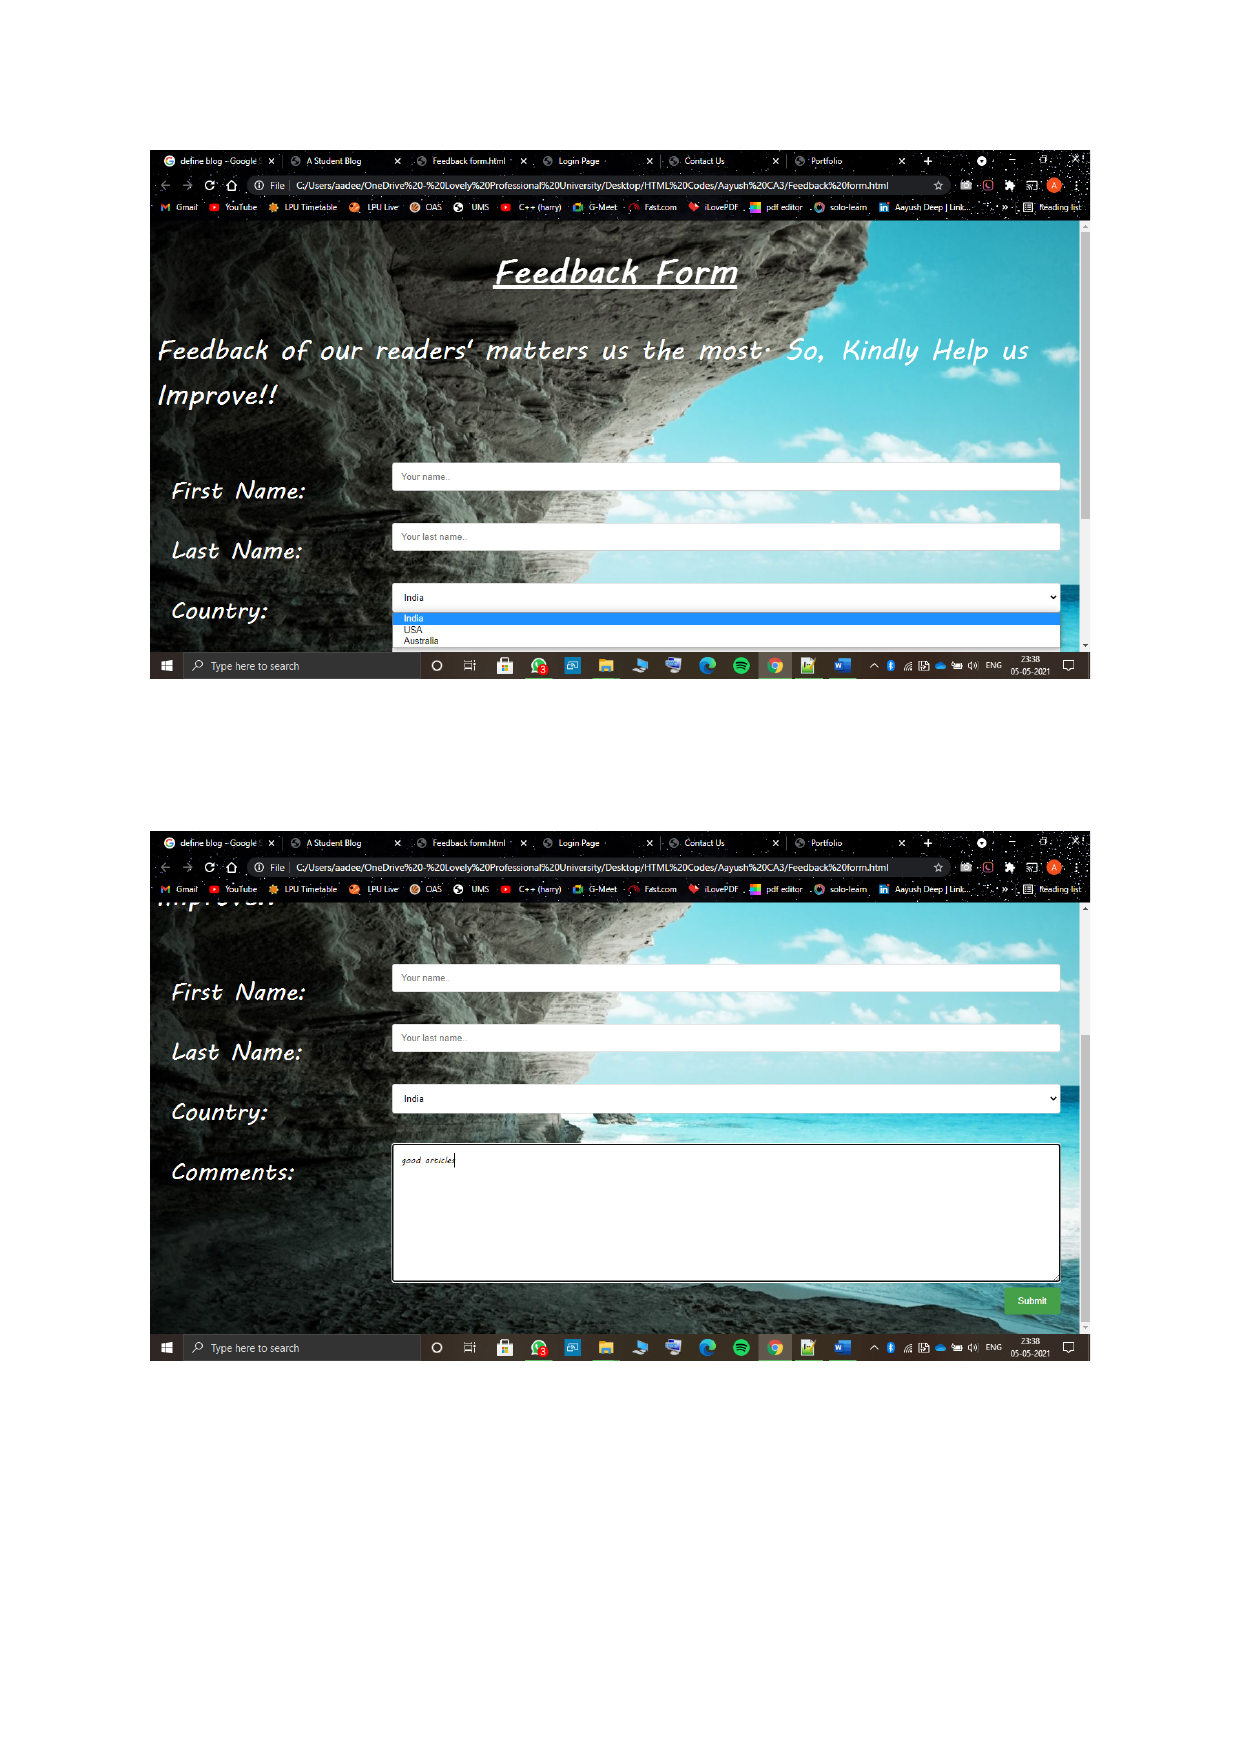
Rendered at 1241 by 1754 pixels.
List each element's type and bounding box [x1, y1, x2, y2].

picture [150, 831, 1091, 1361]
picture [150, 150, 1091, 679]
